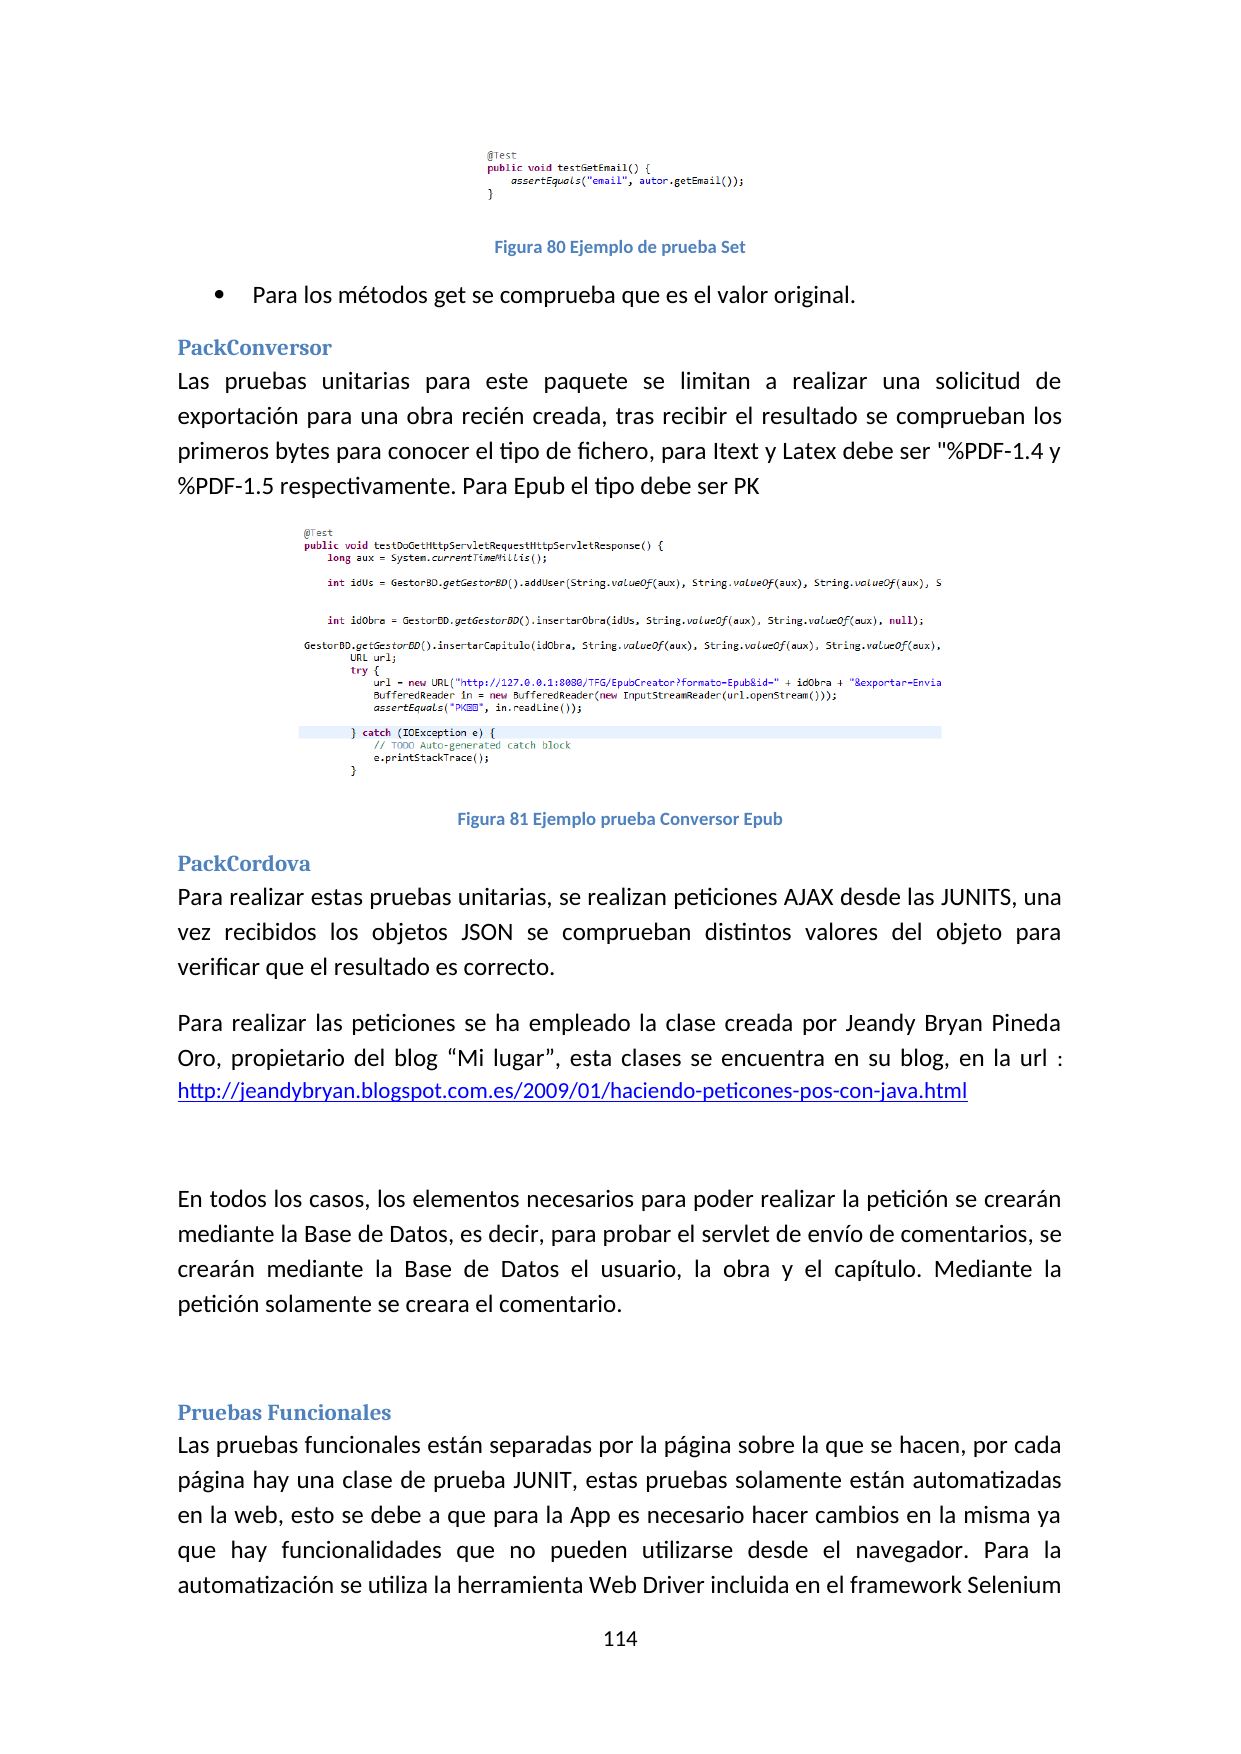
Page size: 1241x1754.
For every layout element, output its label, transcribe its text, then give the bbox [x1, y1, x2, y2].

text Para realizar las peticiones se ha empleado la clase creada por Jeandy Bryan Pineda Oro, propietario del blog “Mi lugar”, esta clases se encuentra en su blog, en la url : http://jeandybryan.blogspot.com.es/2009/01/haciendo-peticones-pos-con-java.html [177, 1007, 1063, 1105]
subtitle PackConversor [177, 335, 1063, 361]
picture [483, 147, 757, 211]
list Para los métodos get se comprueba que es el valor original. [215, 279, 1063, 309]
picture [298, 526, 942, 783]
text Las pruebas unitarias para este paquete se limitan a realizar una solicitud de exportación para una obra recién creada, tras recibir el resultado se comprueban los primeros bytes para conocer el tipo de fichero, para Itext y Latex debe ser "%PDF-1.4 y %PDF-1.5 respectivamente. Para Epub el tipo debe ser PK [177, 365, 1063, 501]
text En todos los casos, los elementos necesarios para poder realizar la petición se crearán mediante la Base de Datos, es decir, para probar el servlet de envío de comentarios, se crearán mediante la Base de Datos el usuario, la obra y el capítulo. Mediante la petición solamente se creara el comentario. [177, 1183, 1063, 1318]
subtitle Pruebas Funcionales [177, 1399, 1063, 1426]
subtitle PackCordova [177, 851, 1063, 877]
text Para realizar estas pruebas unitarias, se realizan peticiones AJAX desde las JUNITS, una vez recibidos los objetos JSON se comprueban distintos valores del objeto para verificar que el resultado es correcto. [177, 881, 1063, 982]
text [177, 1429, 1063, 1600]
